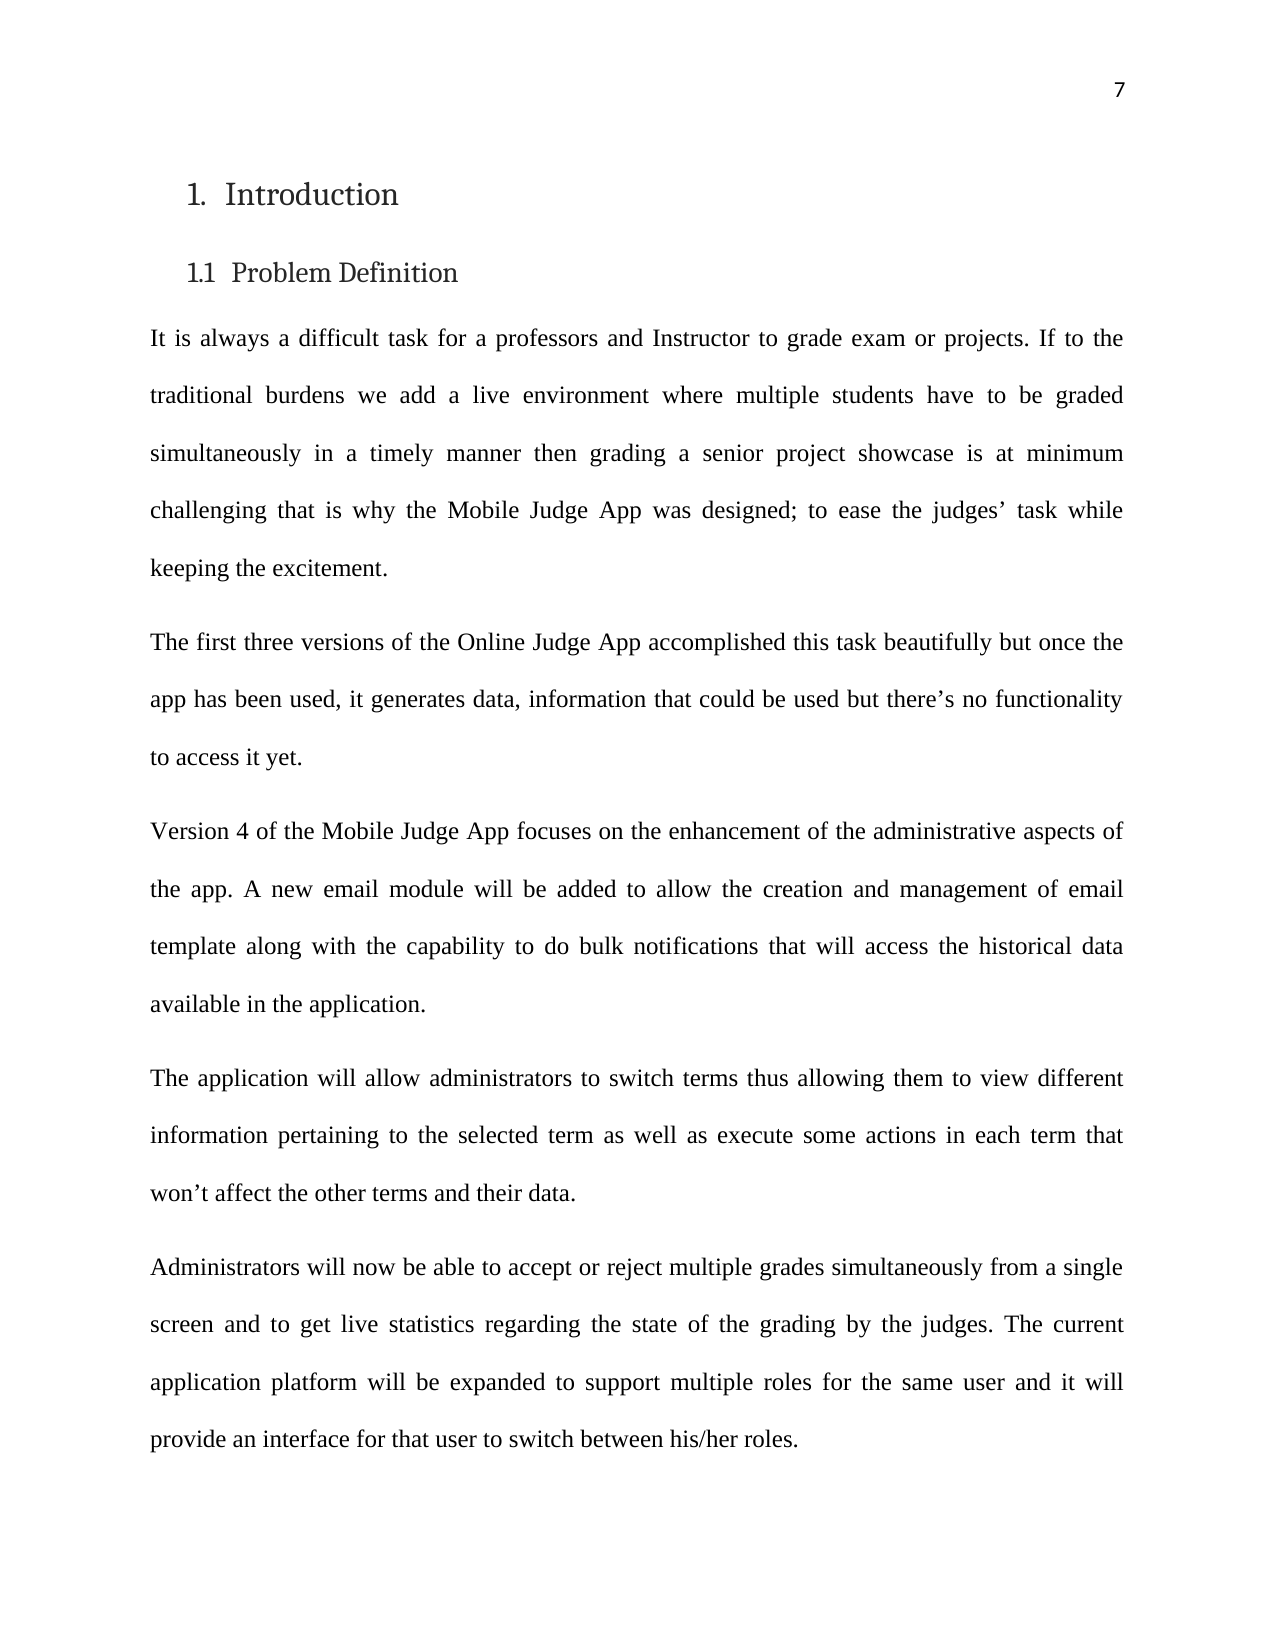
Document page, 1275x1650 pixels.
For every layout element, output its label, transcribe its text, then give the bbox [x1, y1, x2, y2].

text It is always a difficult task for a professors and Instructor to grade exam or projects. If to the traditional burdens we add a live environment where multiple students have to be graded simultaneously in a timely manner then grading a senior project showcase is at minimum challenging that is why the Mobile Judge App was designed; to ease the judges’ task while keeping the excitement. [150, 323, 1125, 582]
text Administrators will now be able to accept or reject multiple grades simultaneously from a single screen and to get live statistics regarding the state of the grading by the judges. The current application platform will be expanded to support multiple roles for the same user and it will provide an interface for that user to switch between his/her roles. [150, 1252, 1125, 1453]
text The application will allow administrators to switch terms thus allowing them to view different information pertaining to the selected term as well as execute some actions in each term that won’t affect the other terms and their data. [150, 1063, 1125, 1207]
subtitle Introduction [187, 175, 1125, 213]
text Version 4 of the Mobile Judge App focuses on the enhancement of the administrative aspects of the app. A new email module will be added to allow the creation and management of email template along with the capability to do bulk notifications that will access the historical data available in the application. [150, 816, 1125, 1017]
text The first three versions of the Online Judge App accomplished this task beautifully but once the app has been used, it generates data, information that could be used but there’s no functionality to access it yet. [150, 627, 1125, 771]
subtitle Problem Definition [187, 256, 1125, 289]
